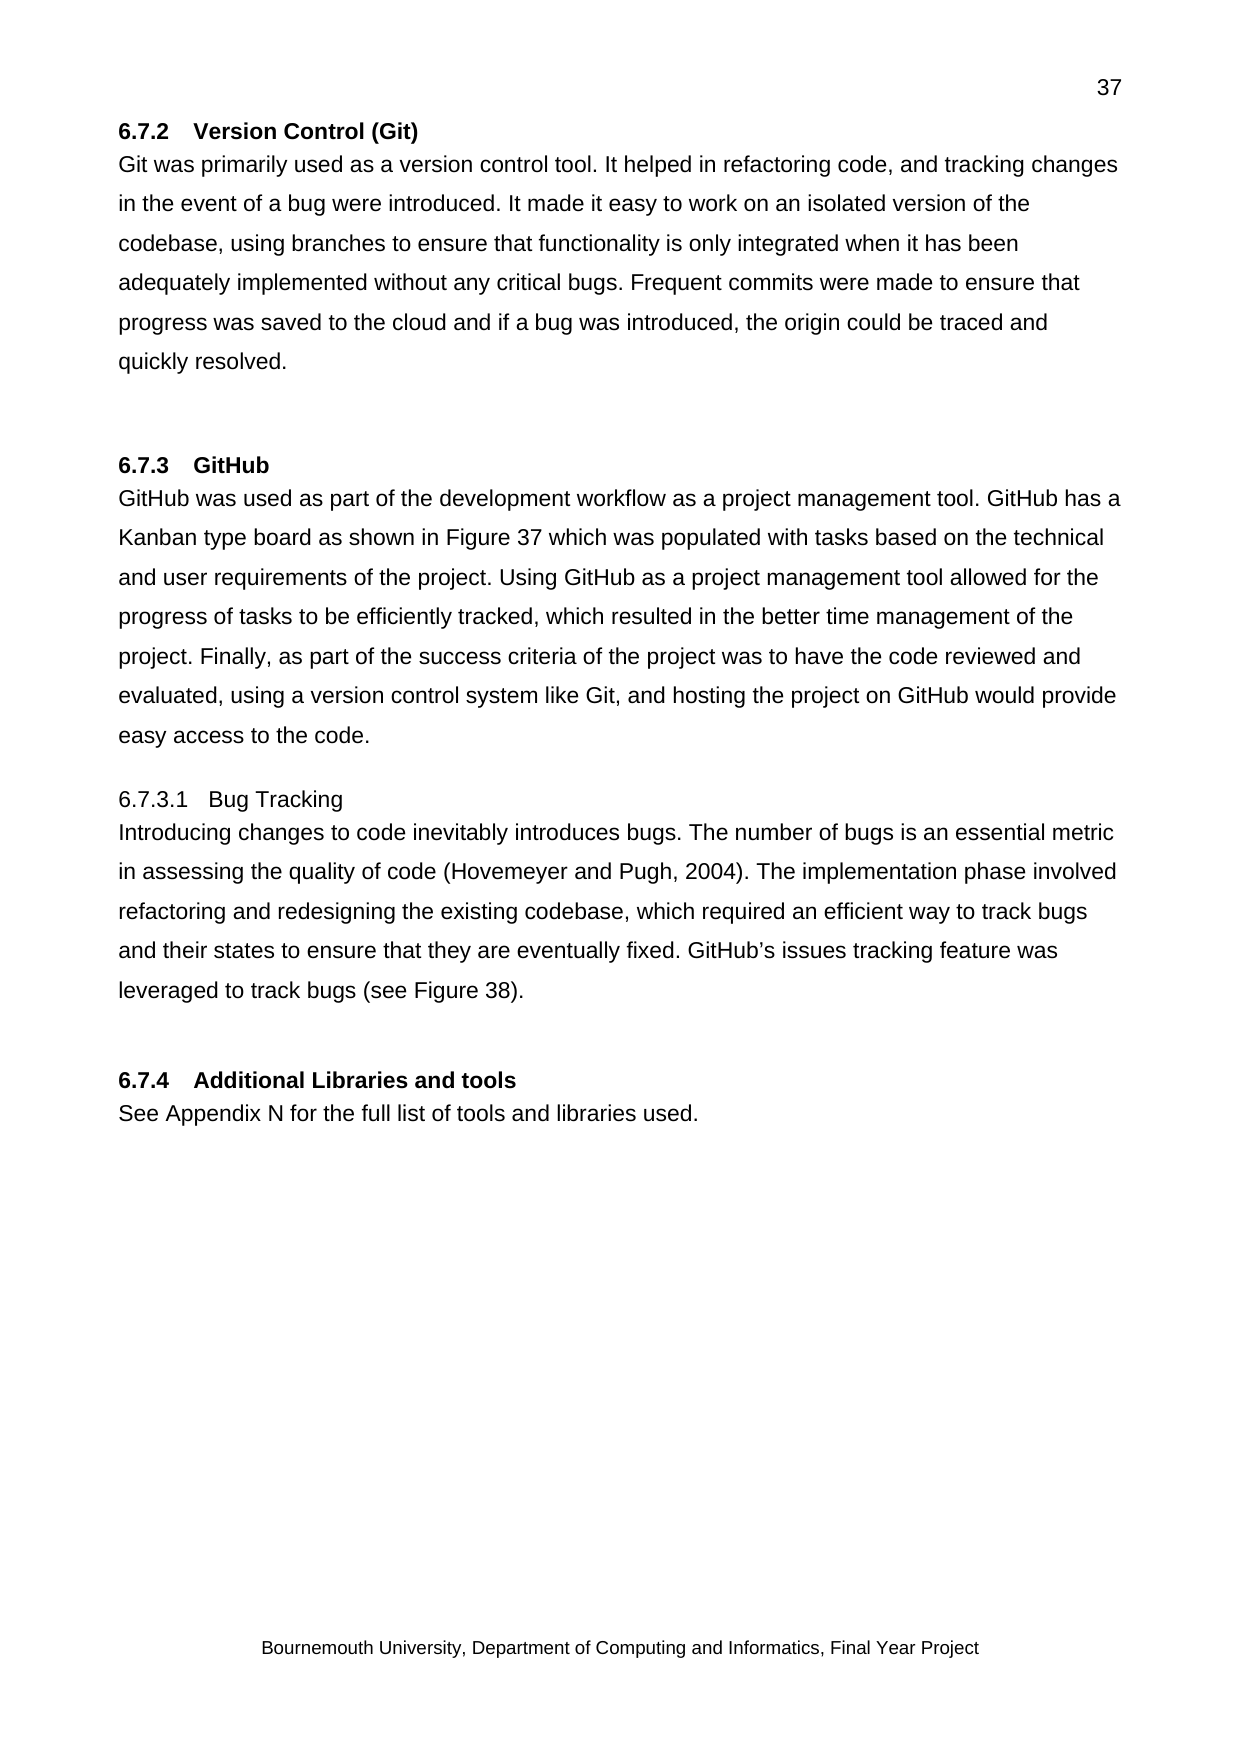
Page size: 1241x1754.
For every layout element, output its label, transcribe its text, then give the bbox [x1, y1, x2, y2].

text Git was primarily used as a version control tool. It helped in refactoring code, and tracking changes in the event of a bug were introduced. It made it easy to work on an isolated version of the codebase, using branches to ensure that functionality is only integrated when it has been adequately implemented without any critical bugs. Frequent commits were made to ensure that progress was saved to the cloud and if a bug was introduced, the origin could be traced and quickly resolved. [118, 151, 1122, 374]
text See Appendix N for the full list of tools and libraries used. [118, 1100, 1122, 1126]
subtitle Additional Libraries and tools [118, 1067, 1122, 1094]
subtitle Version Control (Git) [118, 118, 1122, 144]
text GitHub was used as part of the development workflow as a project management tool. GitHub has a Kanban type board as shown in Figure 37 which was populated with tasks based on the technical and user requirements of the project. Using GitHub as a project management tool allowed for the progress of tasks to be efficiently tracked, which resulted in the better time management of the project. Finally, as part of the success criteria of the project was to have the code reviewed and evaluated, using a version control system like Git, and hosting the project on GitHub would provide easy access to the code. [118, 485, 1122, 748]
subtitle GitHub [118, 452, 1122, 478]
subtitle Bug Tracking [118, 786, 1122, 812]
text Introducing changes to code inevitably introduces bugs. The number of bugs is an essential metric in assessing the quality of code (Hovemeyer and Pugh, 2004). The implementation phase involved refactoring and redesigning the existing codebase, which required an efficient way to track bugs and their states to ensure that they are eventually fixed. GitHub’s issues tracking feature was leveraged to track bugs (see Figure 38). [118, 819, 1122, 1003]
